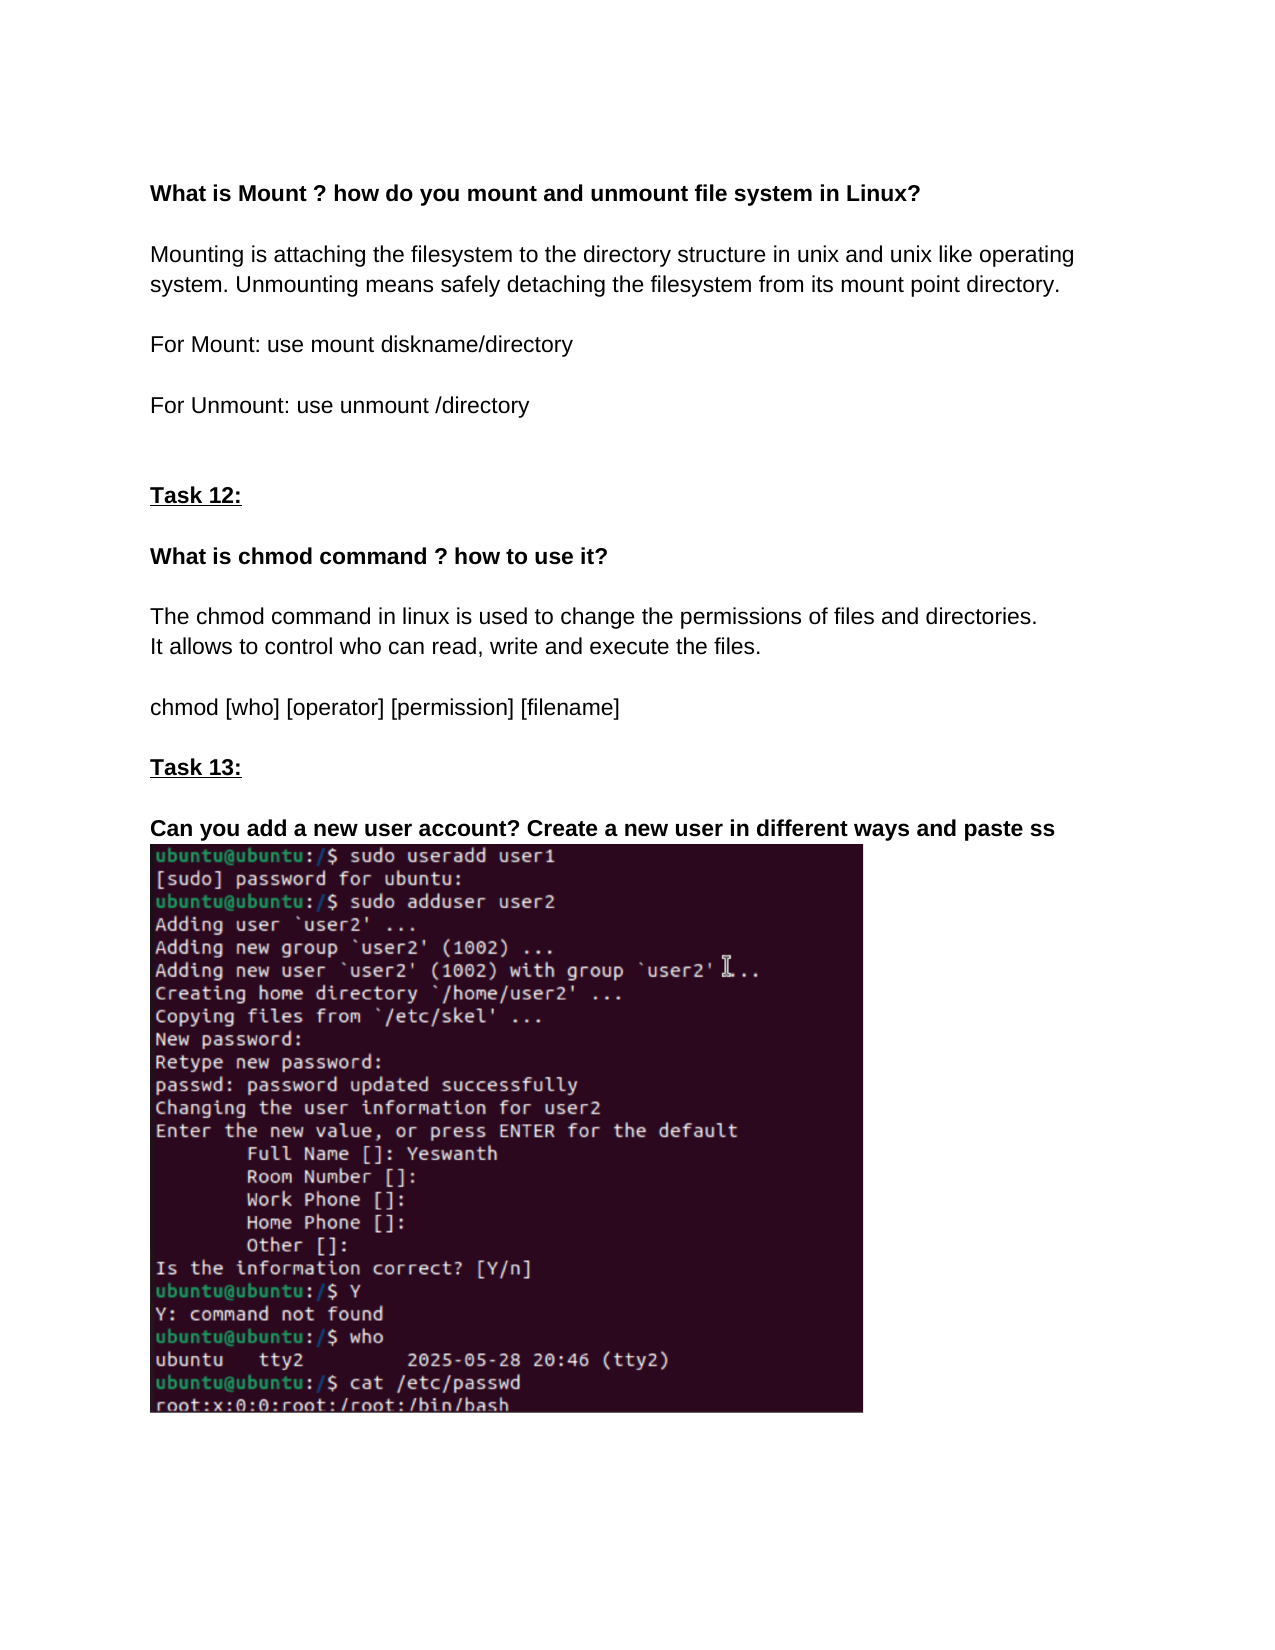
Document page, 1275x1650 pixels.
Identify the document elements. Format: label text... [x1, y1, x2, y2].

text For Unmount: use unmount /directory [150, 392, 1125, 418]
text Can you add a new user account? Create a new user in different ways and paste ss [150, 814, 1125, 841]
text The chmod command in linux is used to change the permissions of files and directories. [150, 603, 1125, 629]
text chmod [who] [operator] [permission] [filename] [150, 694, 1125, 720]
picture [150, 844, 864, 1413]
text For Mount: use mount diskname/directory [150, 331, 1125, 358]
text Mounting is attaching the filesystem to the directory structure in unix and unix like operating system. Unmounting means safely detaching the filesystem from its mount point directory. [150, 241, 1125, 297]
text It allows to control who can read, write and execute the files. [150, 633, 1125, 660]
text What is chmod command ? how to use it? [150, 543, 1125, 569]
text Task 12: [150, 482, 1125, 509]
text Task 13: [150, 754, 1125, 781]
text What is Mount ? how do you mount and unmount file system in Linux? [150, 180, 1125, 207]
